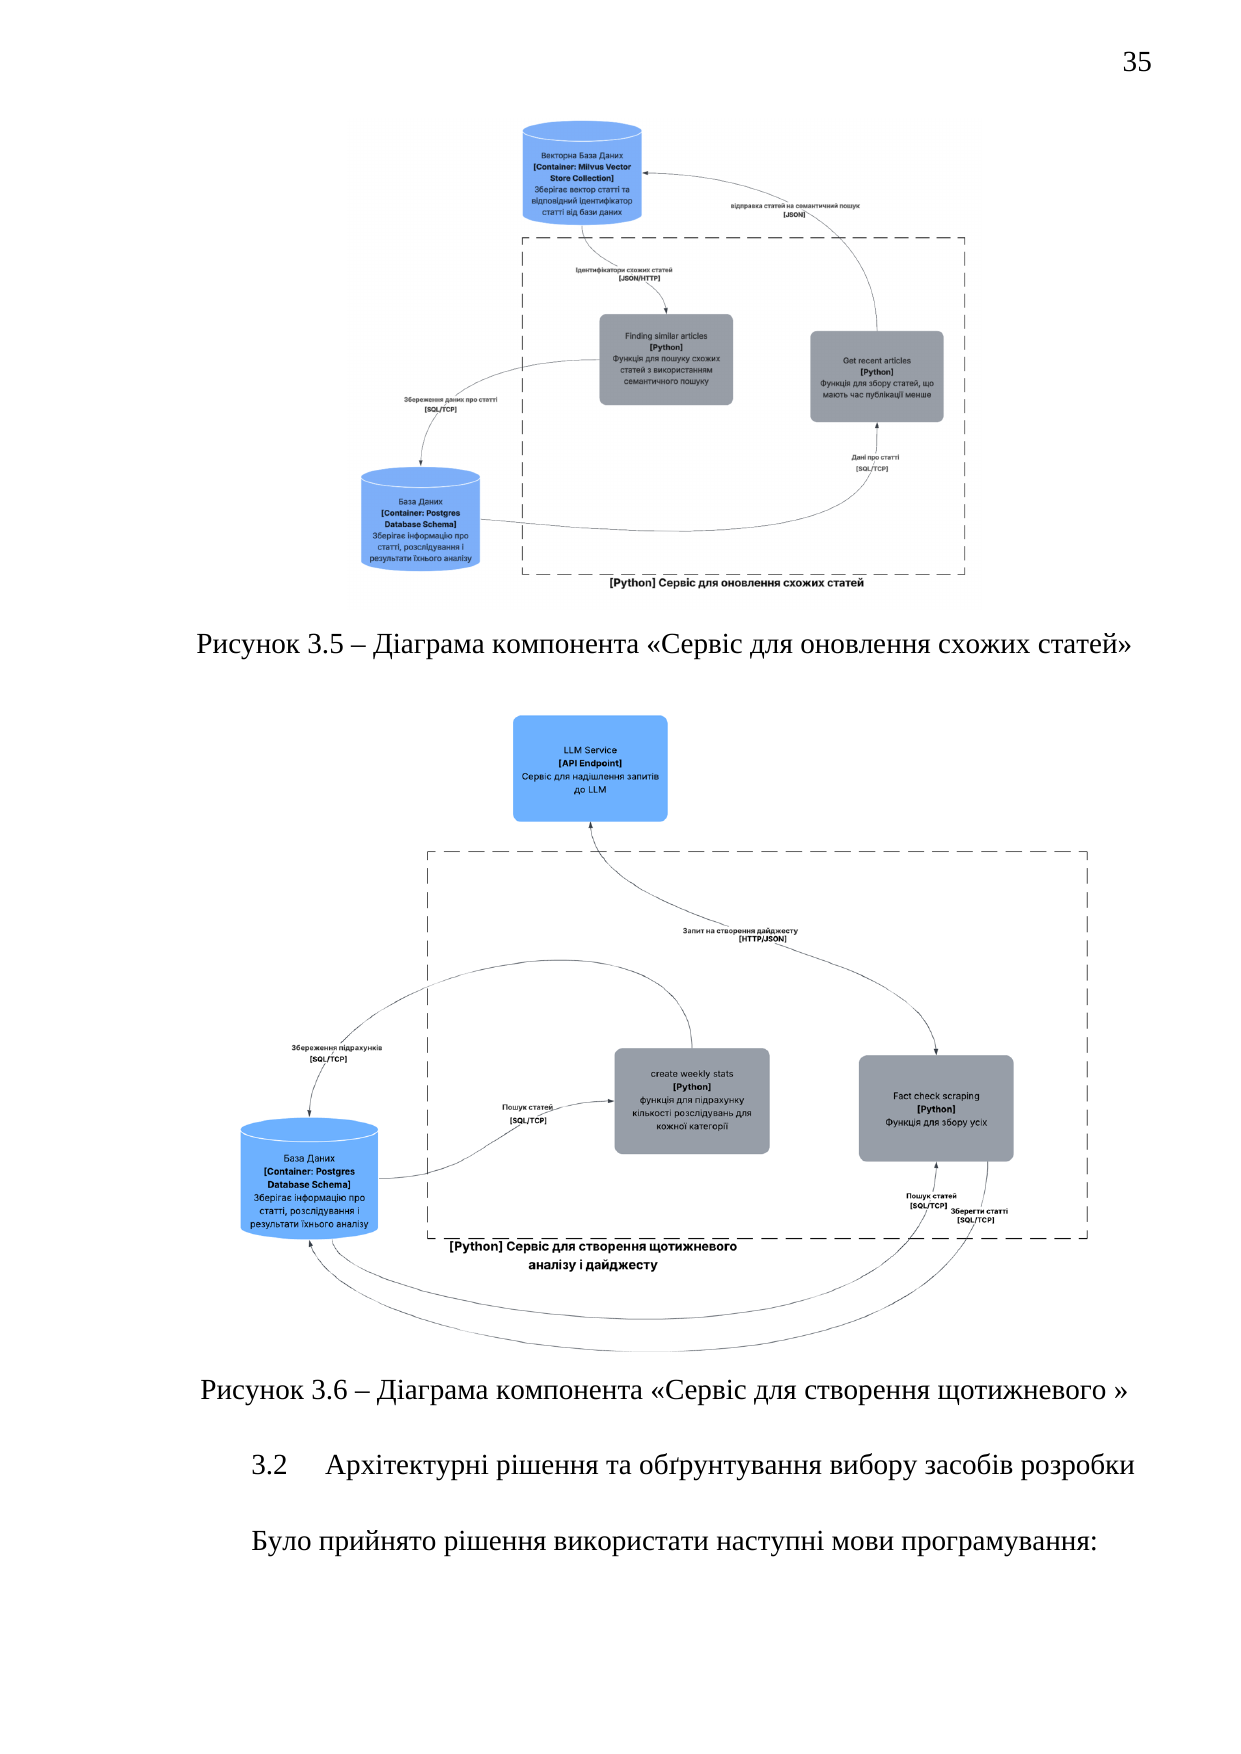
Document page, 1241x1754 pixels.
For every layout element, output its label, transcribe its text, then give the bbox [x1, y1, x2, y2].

text Було прийнято рішення використати наступні мови програмування: [177, 1523, 1152, 1556]
picture [346, 118, 982, 610]
text Рисунок 3.6 – Діаграма компонента «Сервіс для створення щотижневого » [177, 1372, 1152, 1406]
subtitle Архітектурні рішення та обґрунтування вибору засобів розробки [251, 1447, 1152, 1481]
picture [177, 676, 1152, 1356]
text Рисунок 3.5 – Діаграма компонента «Сервіс для оновлення схожих статей» [177, 627, 1152, 660]
